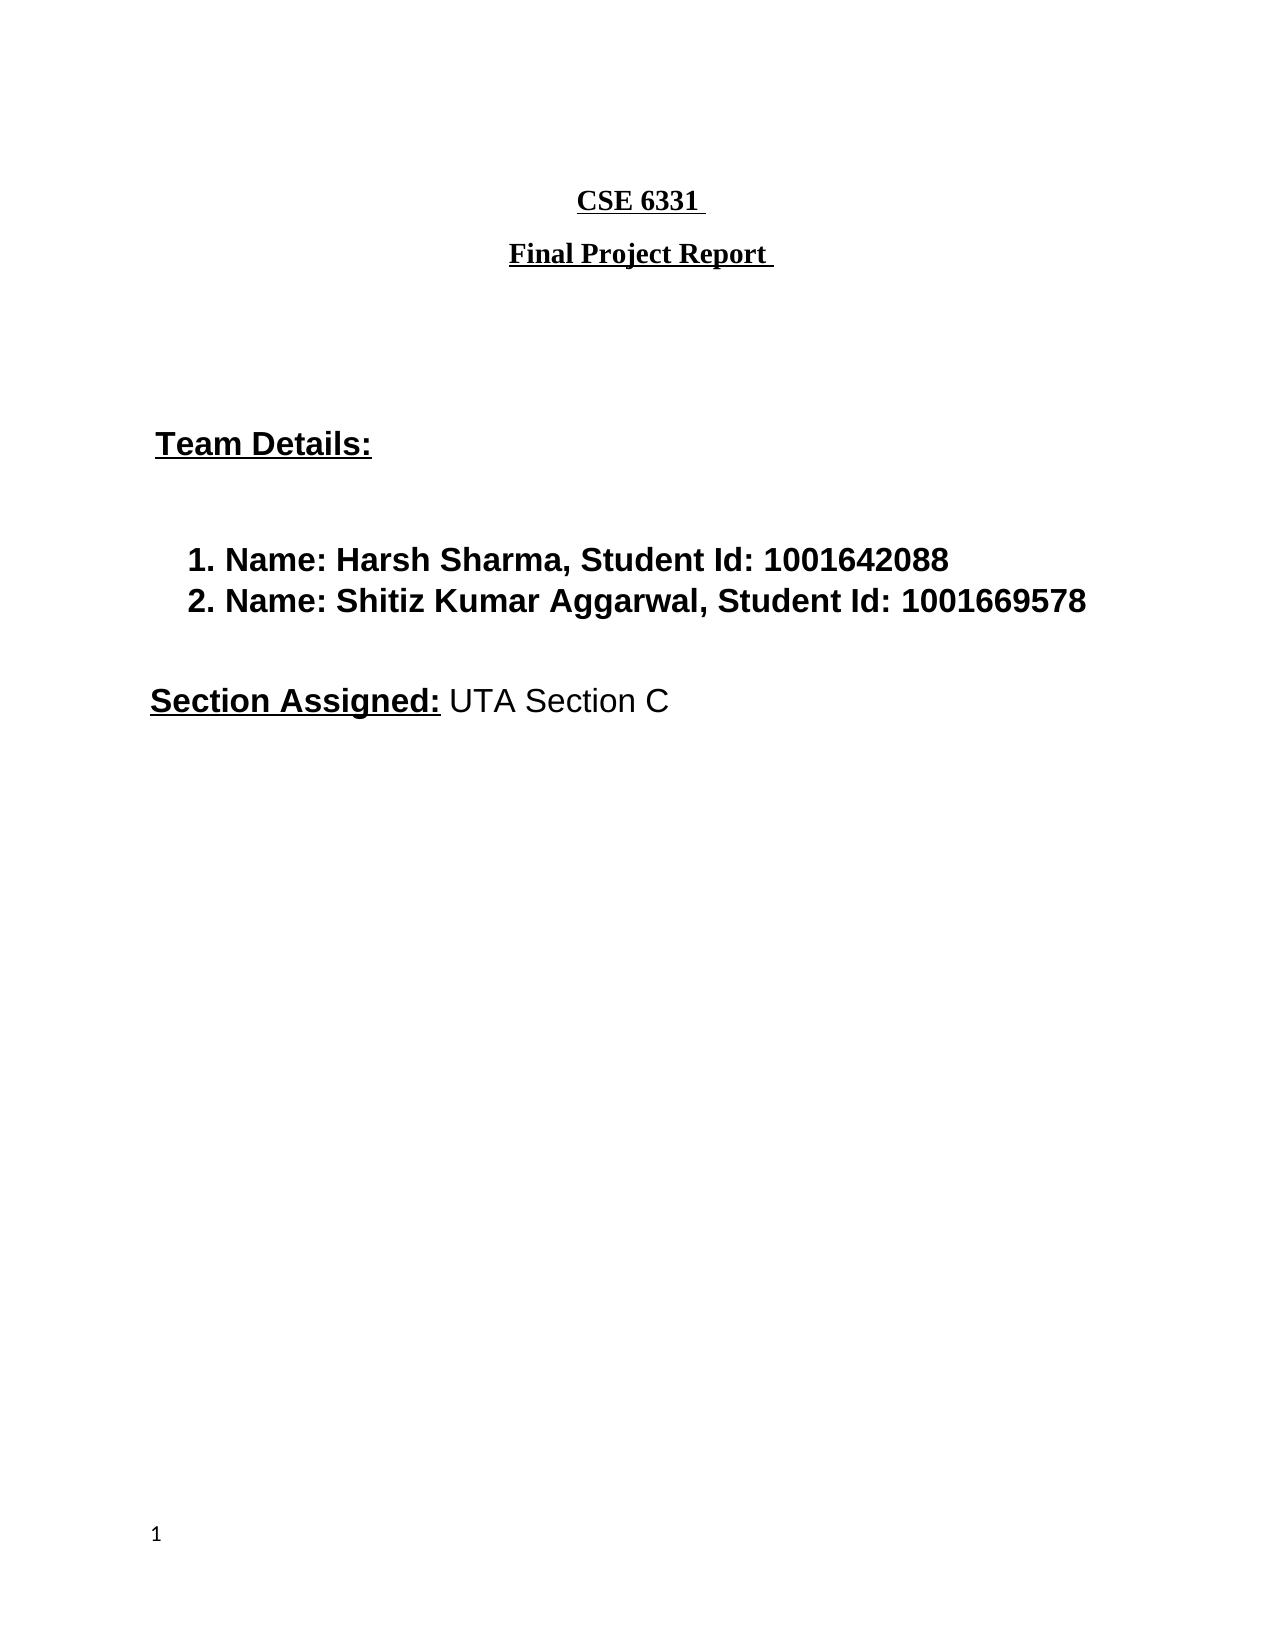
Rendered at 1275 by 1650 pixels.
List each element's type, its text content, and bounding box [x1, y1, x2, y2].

list Name: Shitiz Kumar Aggarwal, Student Id: 1001669578 [187, 581, 1125, 620]
text Section Assigned: UTA Section C [150, 681, 1125, 719]
text Team Details: [150, 423, 1125, 462]
list Name: Harsh Sharma, Student Id: 1001642088 [187, 540, 1125, 578]
text CSE 6331 [150, 183, 1125, 217]
text Final Project Report [150, 236, 1125, 270]
